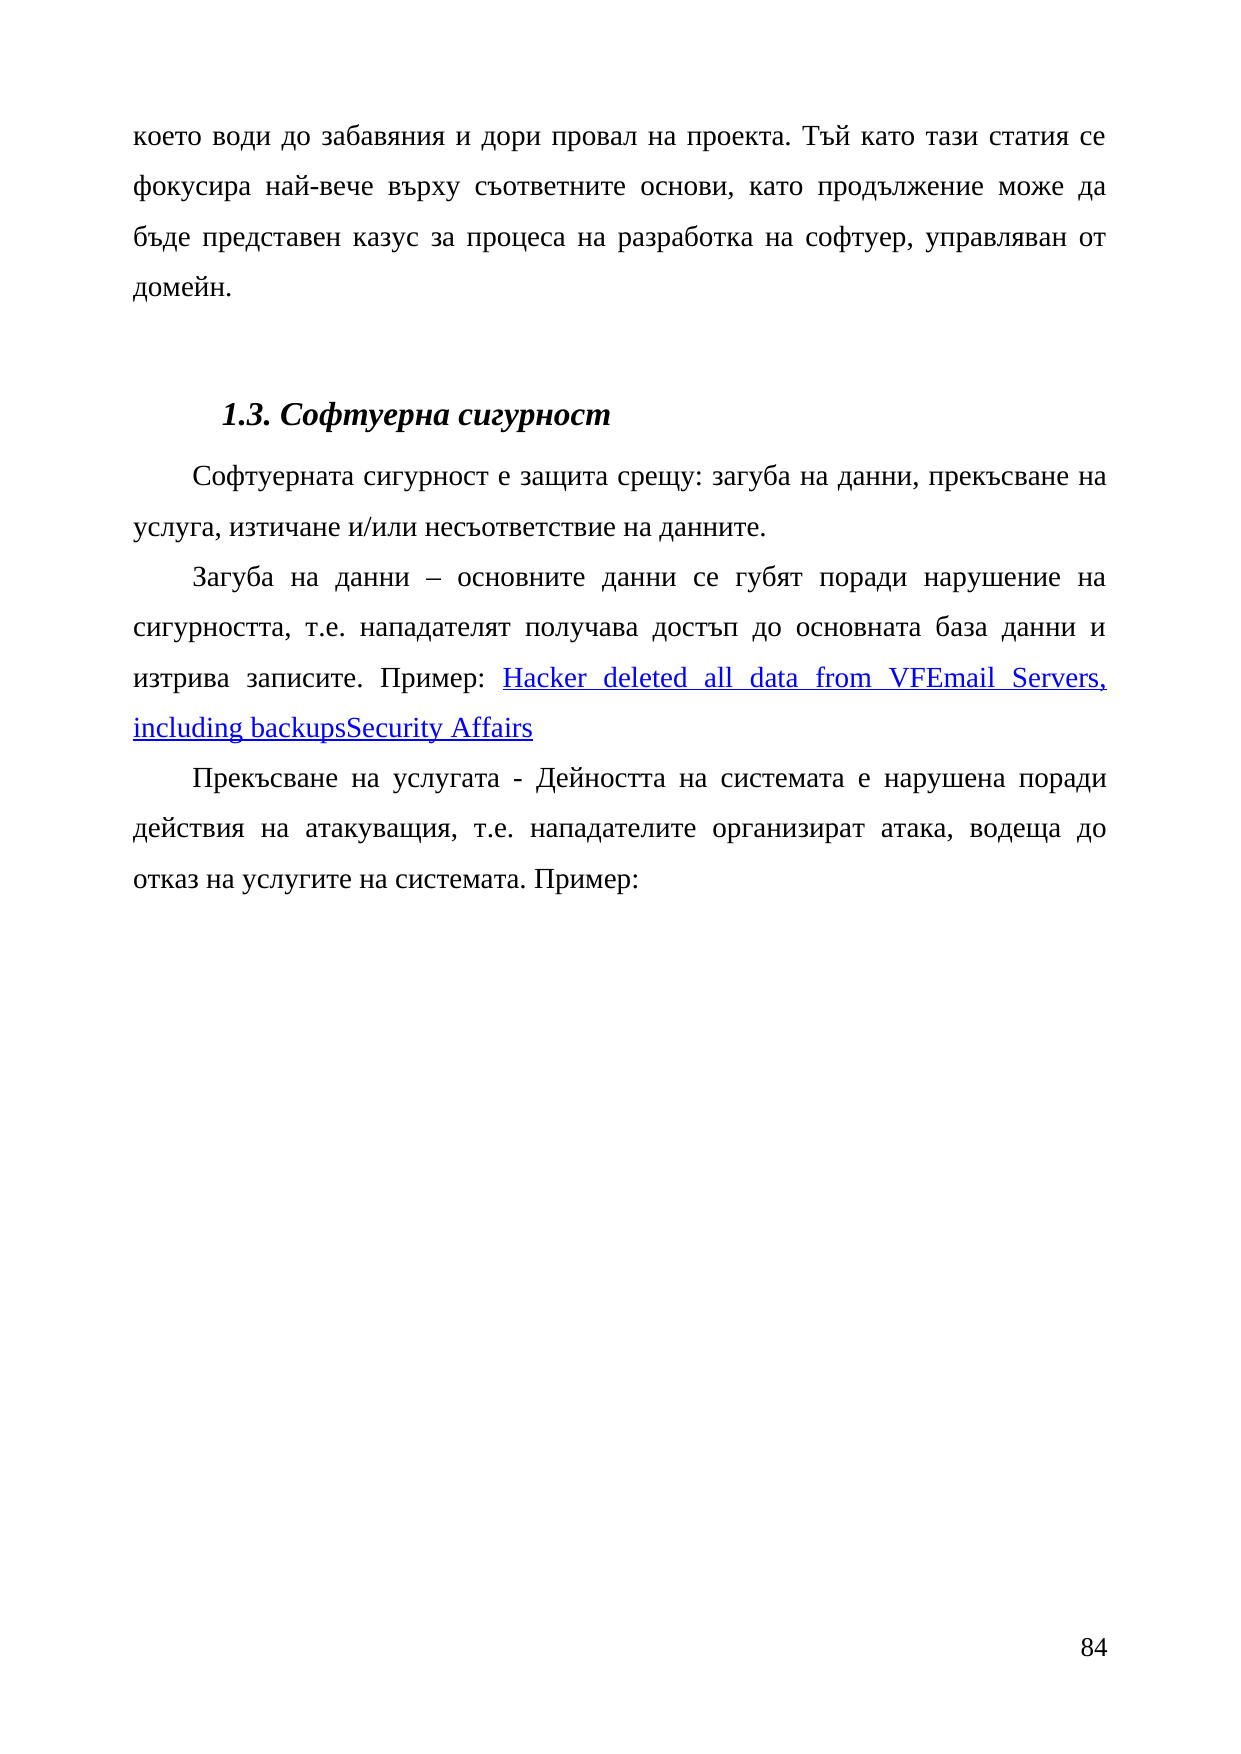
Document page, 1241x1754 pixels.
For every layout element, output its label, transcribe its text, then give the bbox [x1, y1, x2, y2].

text Софтуерната сигурност е защита срещу: загуба на данни, прекъсване на услуга, изтичане и/или несъответствие на данните. [133, 458, 1107, 542]
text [133, 118, 1107, 303]
text Загуба на данни – основните данни се губят поради нарушение на сигурността, т.е. нападателят получава достъп до основната база данни и изтрива записите. Пример: Hacker deleted all data from VFEmail Servers, including backupsSecurity Affairs [133, 559, 1107, 743]
subtitle 1.3. Софтуерна сигурност [133, 395, 1107, 433]
text Прекъсване на услугата - Дейността на системата е нарушена поради действия на атакуващия, т.е. нападателите организират атака, водеща до отказ на услугите на системата. Пример: [133, 760, 1107, 894]
